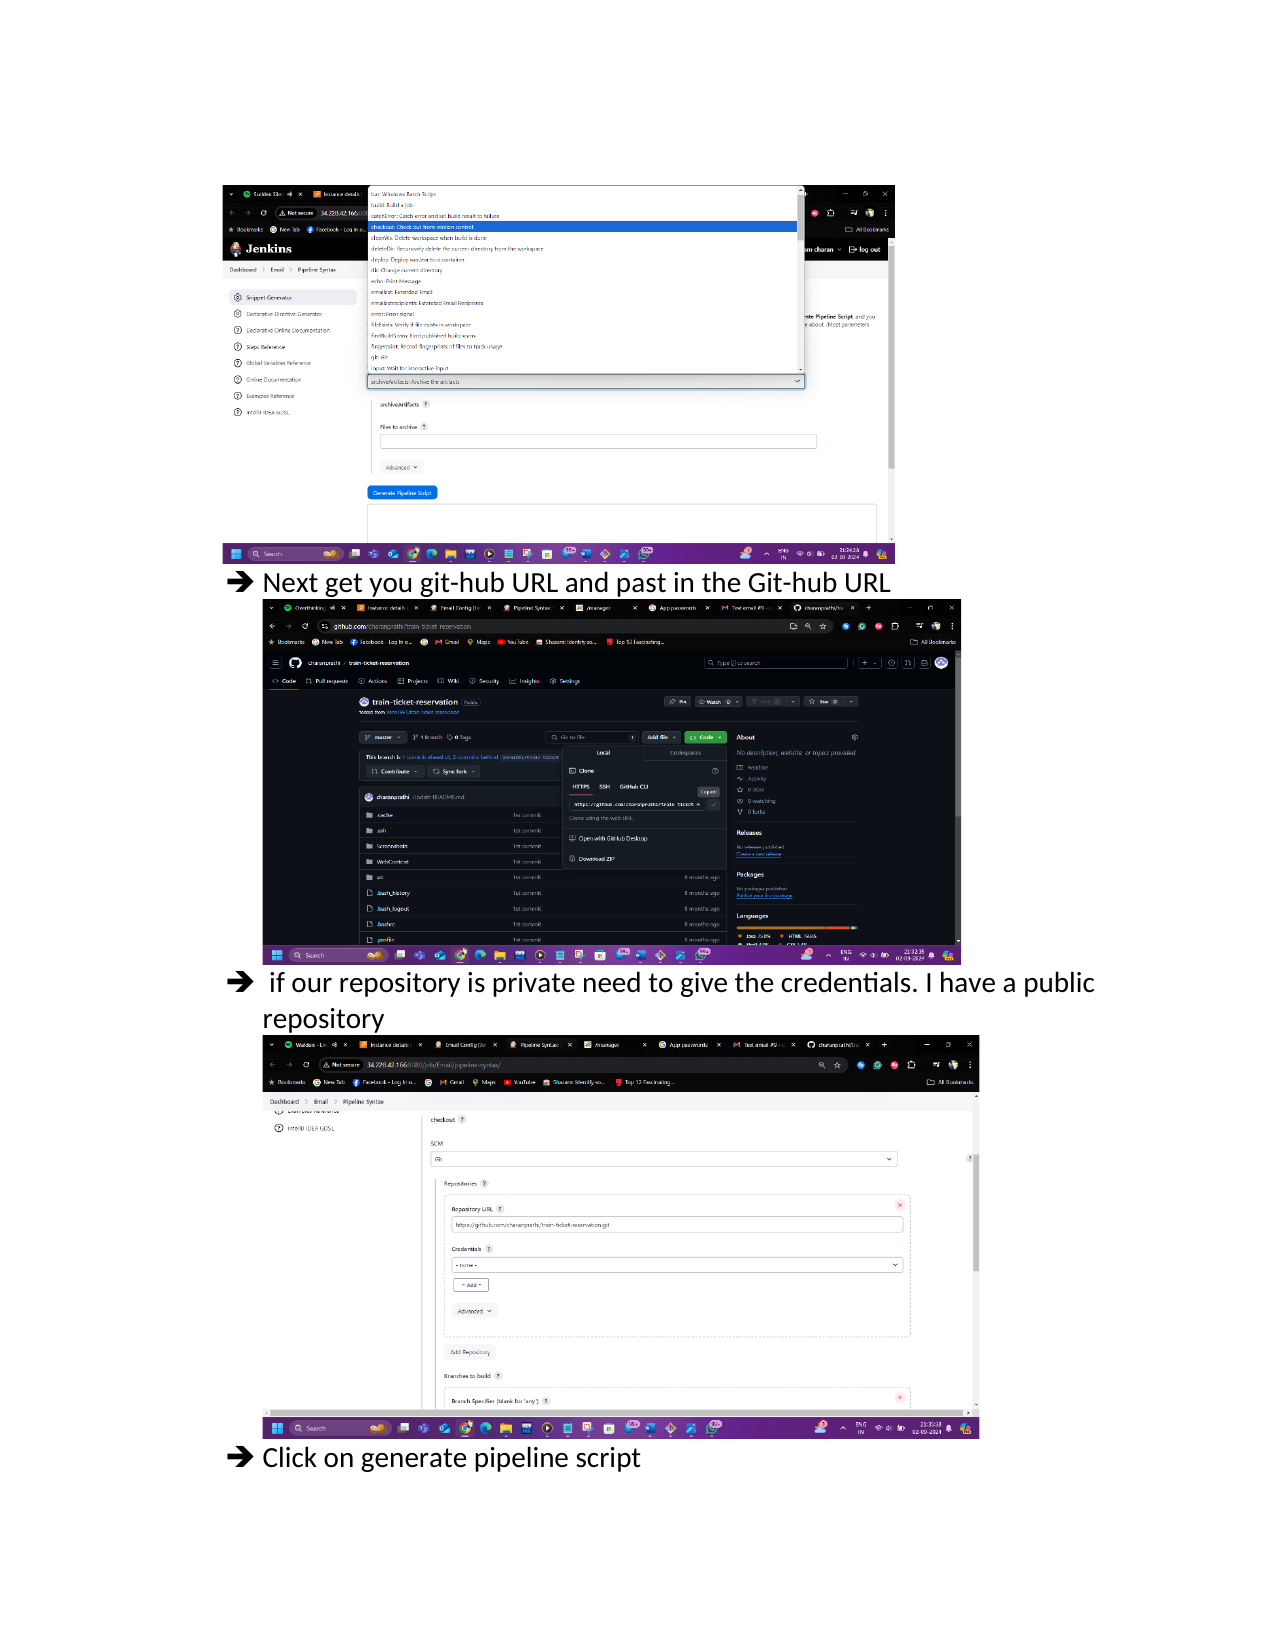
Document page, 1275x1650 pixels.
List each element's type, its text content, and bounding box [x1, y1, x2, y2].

list if our repository is private need to give the credentials. I have a public repository [225, 964, 1125, 1036]
picture [222, 185, 895, 564]
list Next get you git-hub URL and past in the Git-hub URL [225, 564, 1125, 599]
picture [262, 599, 962, 965]
picture [262, 1035, 980, 1439]
list Click on generate pipeline script [225, 1439, 1125, 1474]
